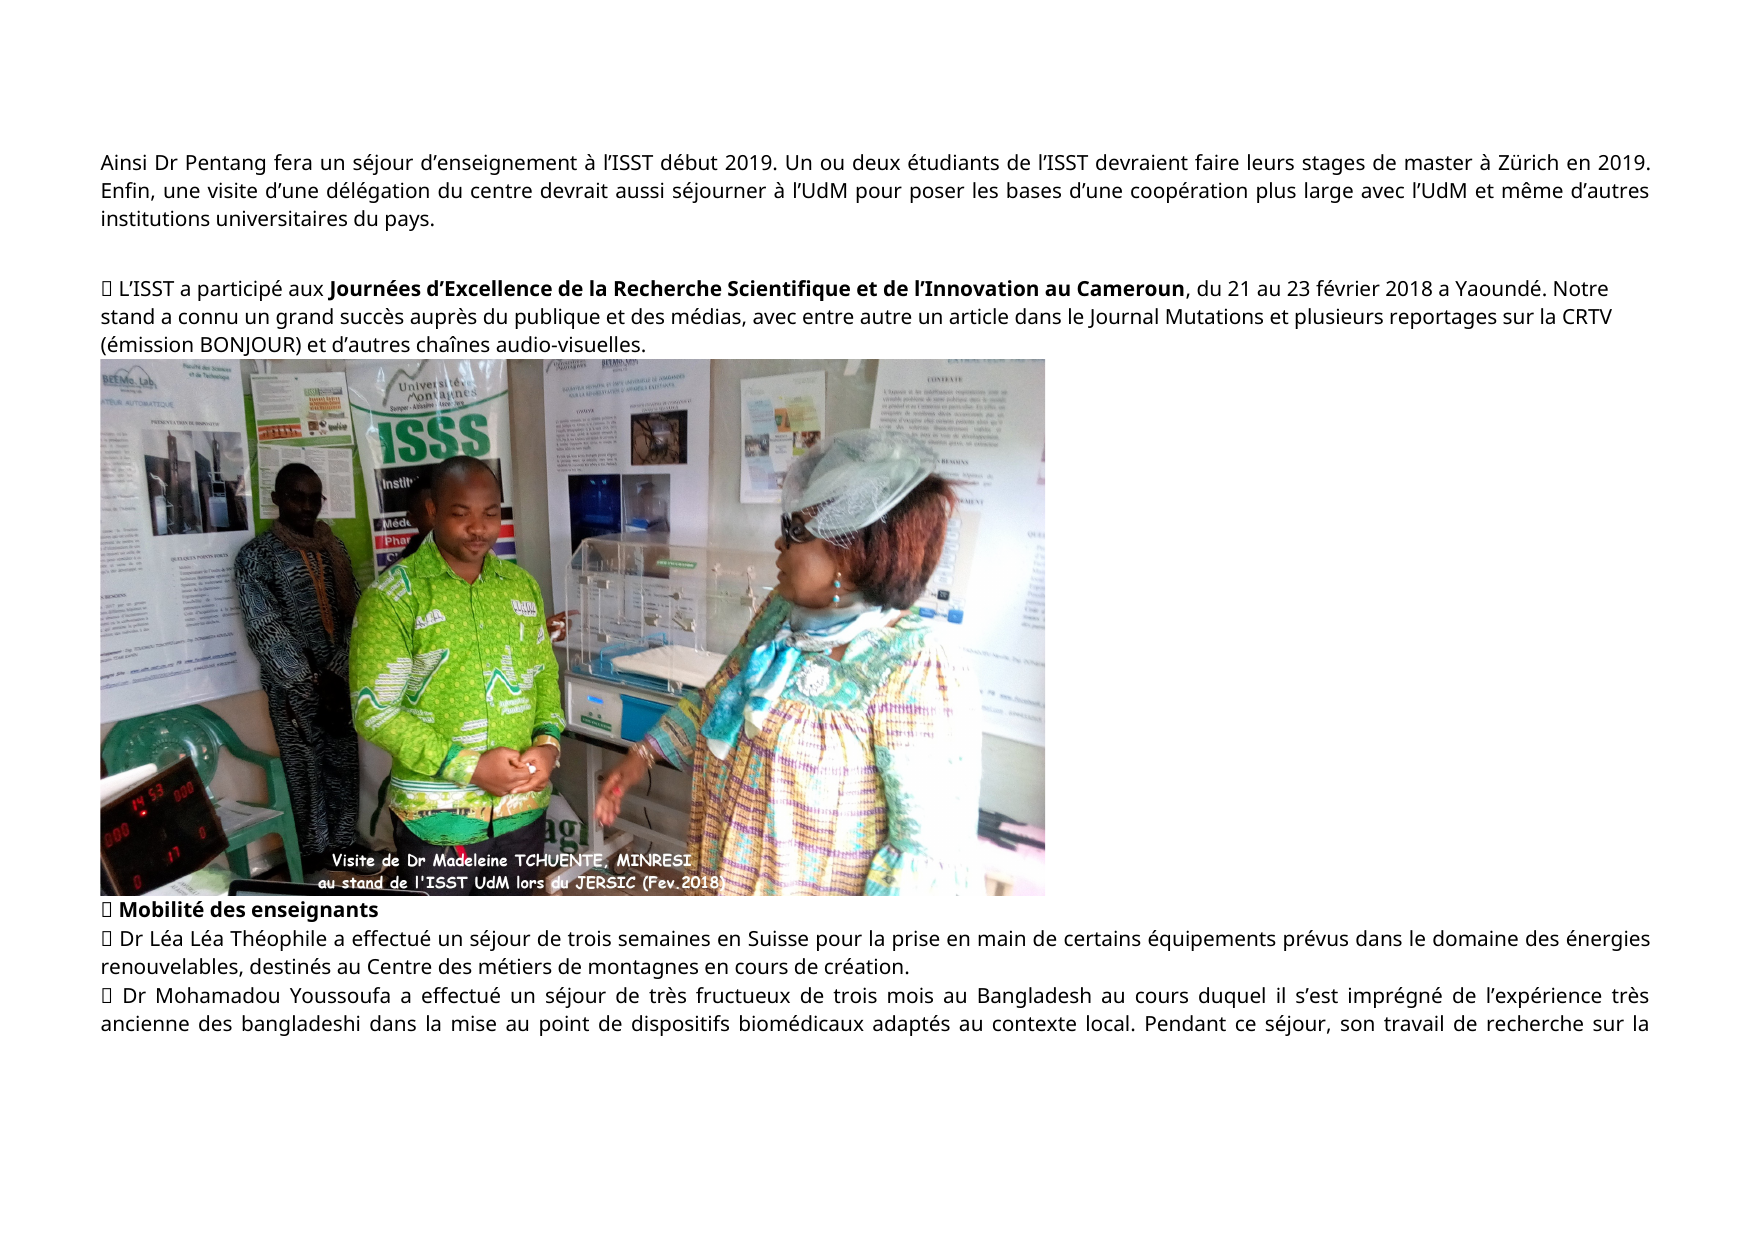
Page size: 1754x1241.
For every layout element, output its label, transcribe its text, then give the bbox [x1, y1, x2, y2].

text  L’ISST a participé aux Journées d’Excellence de la Recherche Scientifique et de l’Innovation au Cameroun, du 21 au 23 février 2018 a Yaoundé. Notre stand a connu un grand succès auprès du publique et des médias, avec entre autre un article dans le Journal Mutations et plusieurs reportages sur la CRTV (émission BONJOUR) et d’autres chaînes audio-visuelles. [100, 274, 1653, 359]
text  Mobilité des enseignants [100, 895, 1653, 924]
text Ainsi Dr Pentang fera un séjour d’enseignement à l’ISST début 2019. Un ou deux étudiants de l’ISST devraient faire leurs stages de master à Zürich en 2019. Enfin, une visite d’une délégation du centre devrait aussi séjourner à l’UdM pour poser les bases d’une coopération plus large avec l’UdM et même d’autres institutions universitaires du pays. [100, 148, 1653, 233]
text  Dr Léa Léa Théophile a effectué un séjour de trois semaines en Suisse pour la prise en main de certains équipements prévus dans le domaine des énergies renouvelables, destinés au Centre des métiers de montagnes en cours de création. [100, 924, 1653, 981]
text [100, 981, 1653, 1038]
